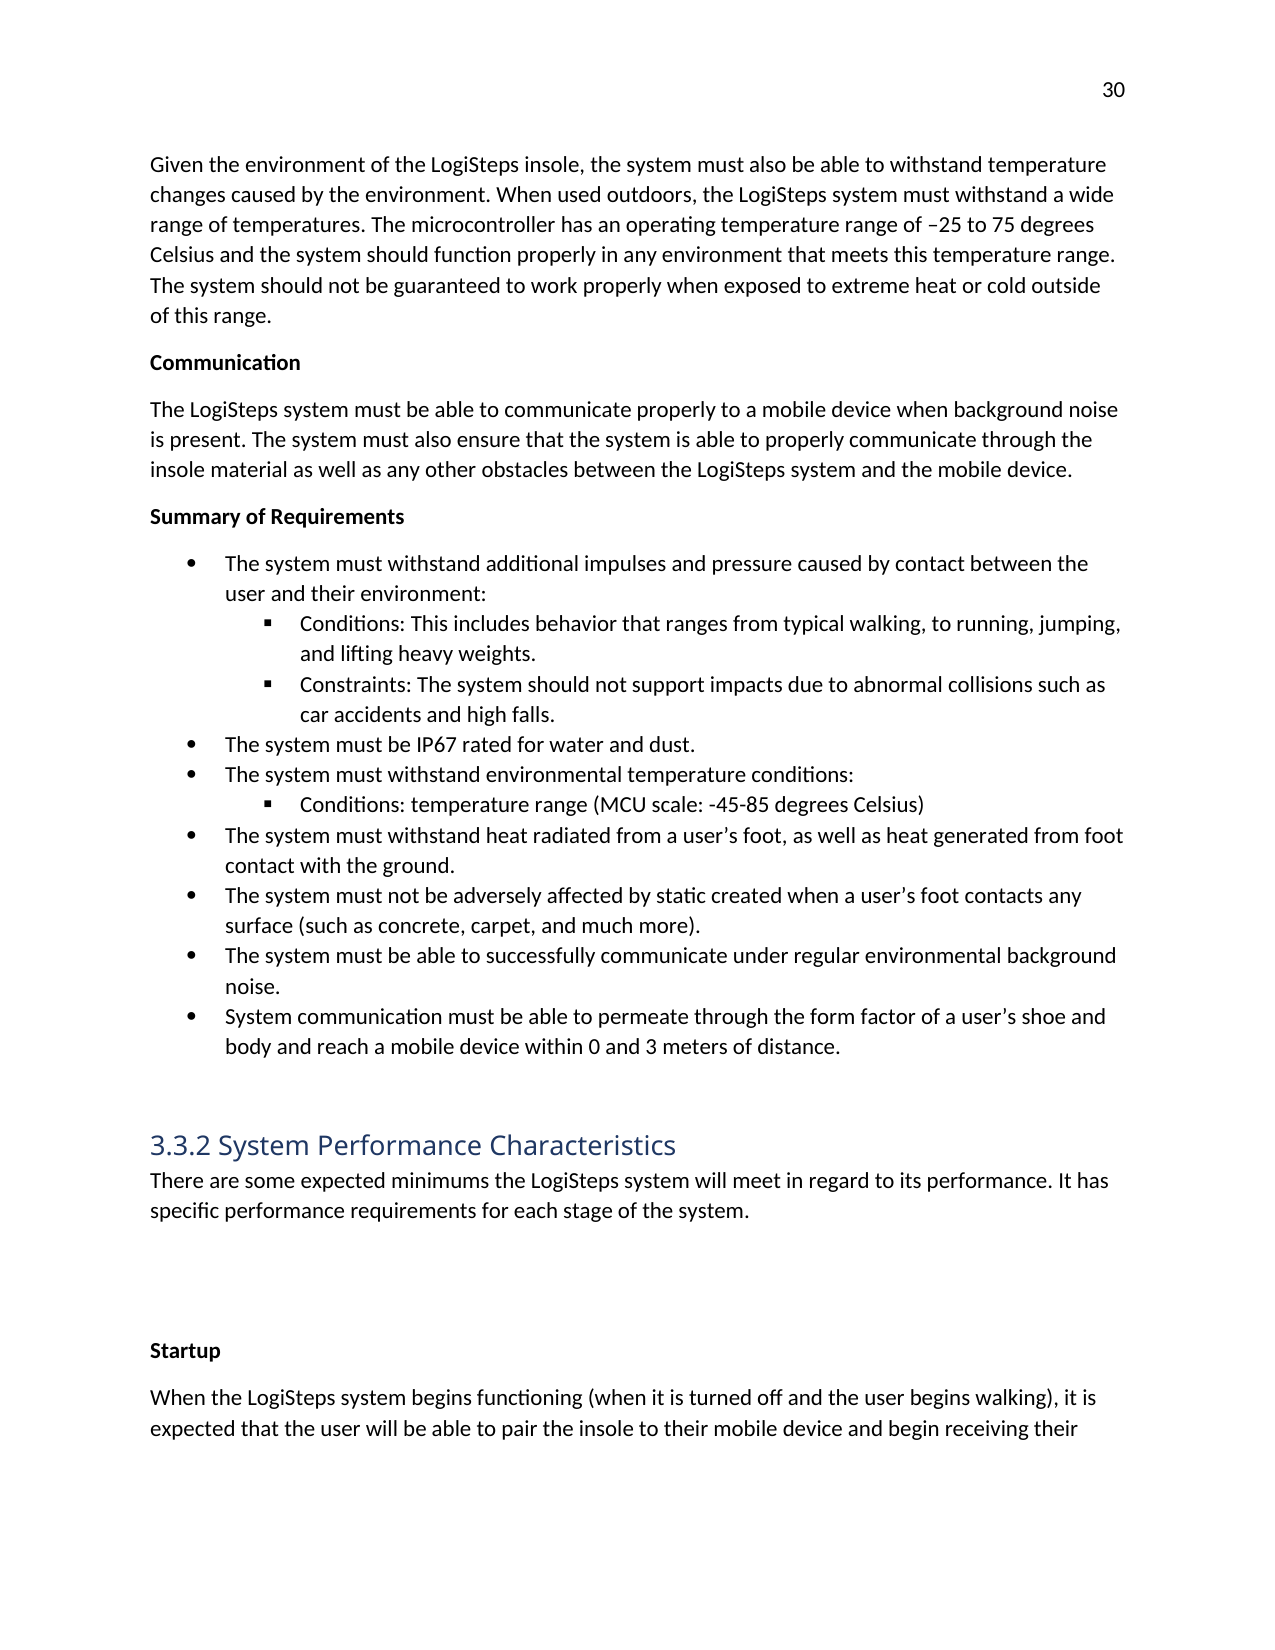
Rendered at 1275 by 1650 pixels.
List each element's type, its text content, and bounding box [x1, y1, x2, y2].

text The LogiSteps system must be able to communicate properly to a mobile device when background noise is present. The system must also ensure that the system is able to properly communicate through the insole material as well as any other obstacles between the LogiSteps system and the mobile device. [150, 395, 1125, 483]
list System communication must be able to permeate through the form factor of a user’s shoe and body and reach a mobile device within 0 and 3 meters of distance. [187, 1002, 1125, 1060]
text Communication [150, 348, 1125, 376]
text Startup [150, 1337, 1125, 1365]
list The system must be IP67 rated for water and dust. [187, 730, 1125, 758]
list The system must not be adversely affected by static created when a user’s foot contacts any surface (such as concrete, carpet, and much more). [187, 881, 1125, 939]
list Conditions: temperature range (MCU scale: -45-85 degrees Celsius) [262, 791, 1125, 819]
text There are some expected minimums the LogiSteps system will meet in regard to its performance. It has specific performance requirements for each stage of the system. [150, 1166, 1125, 1224]
text Given the environment of the LogiSteps insole, the system must also be able to withstand temperature changes caused by the environment. When used outdoors, the LogiSteps system must withstand a wide range of temperatures. The microcontroller has an operating temperature range of –25 to 75 degrees Celsius and the system should function properly in any environment that meets this temperature range. The system should not be guaranteed to work properly when exposed to extreme heat or cold outside of this range. [150, 150, 1125, 329]
list The system must withstand additional impulses and pressure caused by contact between the user and their environment: [187, 549, 1125, 607]
list Conditions: This includes behavior that ranges from typical walking, to running, jumping, and lifting heavy weights. [262, 609, 1125, 668]
list The system must be able to successfully communicate under regular environmental background noise. [187, 942, 1125, 1000]
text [150, 1383, 1125, 1442]
text Summary of Requirements [150, 502, 1125, 530]
subtitle 3.3.2 System Performance Characteristics [150, 1126, 1125, 1163]
list Constraints: The system should not support impacts due to abnormal collisions such as car accidents and high falls. [262, 670, 1125, 728]
list The system must withstand heat radiated from a user’s foot, as well as heat generated from foot contact with the ground. [187, 821, 1125, 879]
list The system must withstand environmental temperature conditions: [187, 760, 1125, 788]
